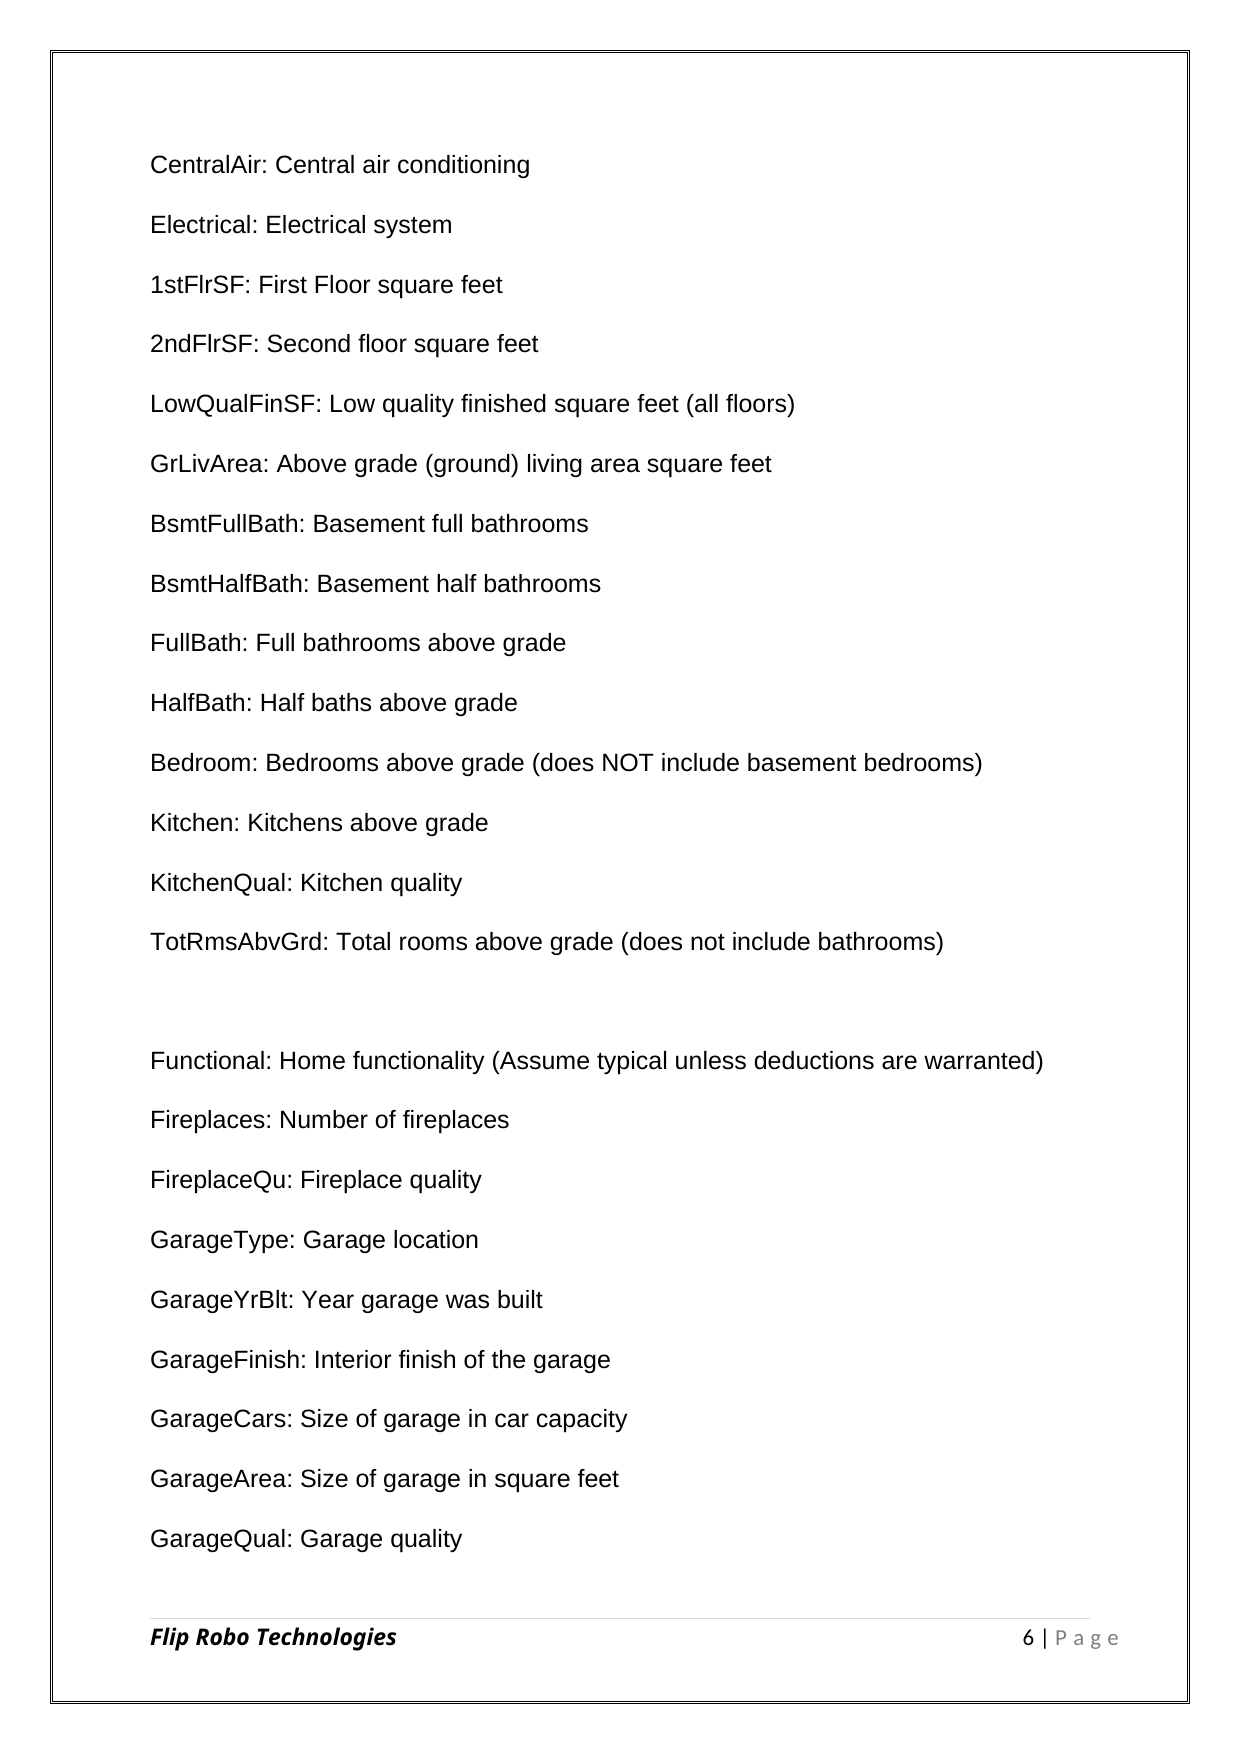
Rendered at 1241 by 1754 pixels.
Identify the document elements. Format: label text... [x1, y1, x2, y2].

text Fireplaces: Number of fireplaces [150, 1106, 1090, 1134]
text HalfBath: Half baths above grade [150, 688, 1090, 717]
text FullBath: Full bathrooms above grade [150, 628, 1090, 657]
text GrLivArea: Above grade (ground) living area square feet [150, 449, 1090, 478]
text LowQualFinSF: Low quality finished square feet (all floors) [150, 389, 1090, 418]
text GarageType: Garage location [150, 1225, 1090, 1254]
text FireplaceQu: Fireplace quality [150, 1165, 1090, 1194]
text GarageFinish: Interior finish of the garage [150, 1345, 1090, 1373]
text Electrical: Electrical system [150, 210, 1090, 238]
text BsmtFullBath: Basement full bathrooms [150, 509, 1090, 537]
text CentralAir: Central air conditioning [150, 150, 1090, 179]
text Bedroom: Bedrooms above grade (does NOT include basement bedrooms) [150, 748, 1090, 777]
text Kitchen: Kitchens above grade [150, 808, 1090, 836]
text Functional: Home functionality (Assume typical unless deductions are warranted) [150, 1046, 1090, 1074]
text 1stFlrSF: First Floor square feet [150, 269, 1090, 298]
text GarageCars: Size of garage in car capacity [150, 1404, 1090, 1433]
text BsmtHalfBath: Basement half bathrooms [150, 568, 1090, 597]
text KitchenQual: Kitchen quality [150, 867, 1090, 896]
text GarageYrBlt: Year garage was built [150, 1285, 1090, 1314]
text GarageQual: Garage quality [150, 1524, 1090, 1553]
text TotRmsAbvGrd: Total rooms above grade (does not include bathrooms) [150, 927, 1090, 956]
text GarageArea: Size of garage in square feet [150, 1464, 1090, 1493]
text 2ndFlrSF: Second floor square feet [150, 329, 1090, 358]
